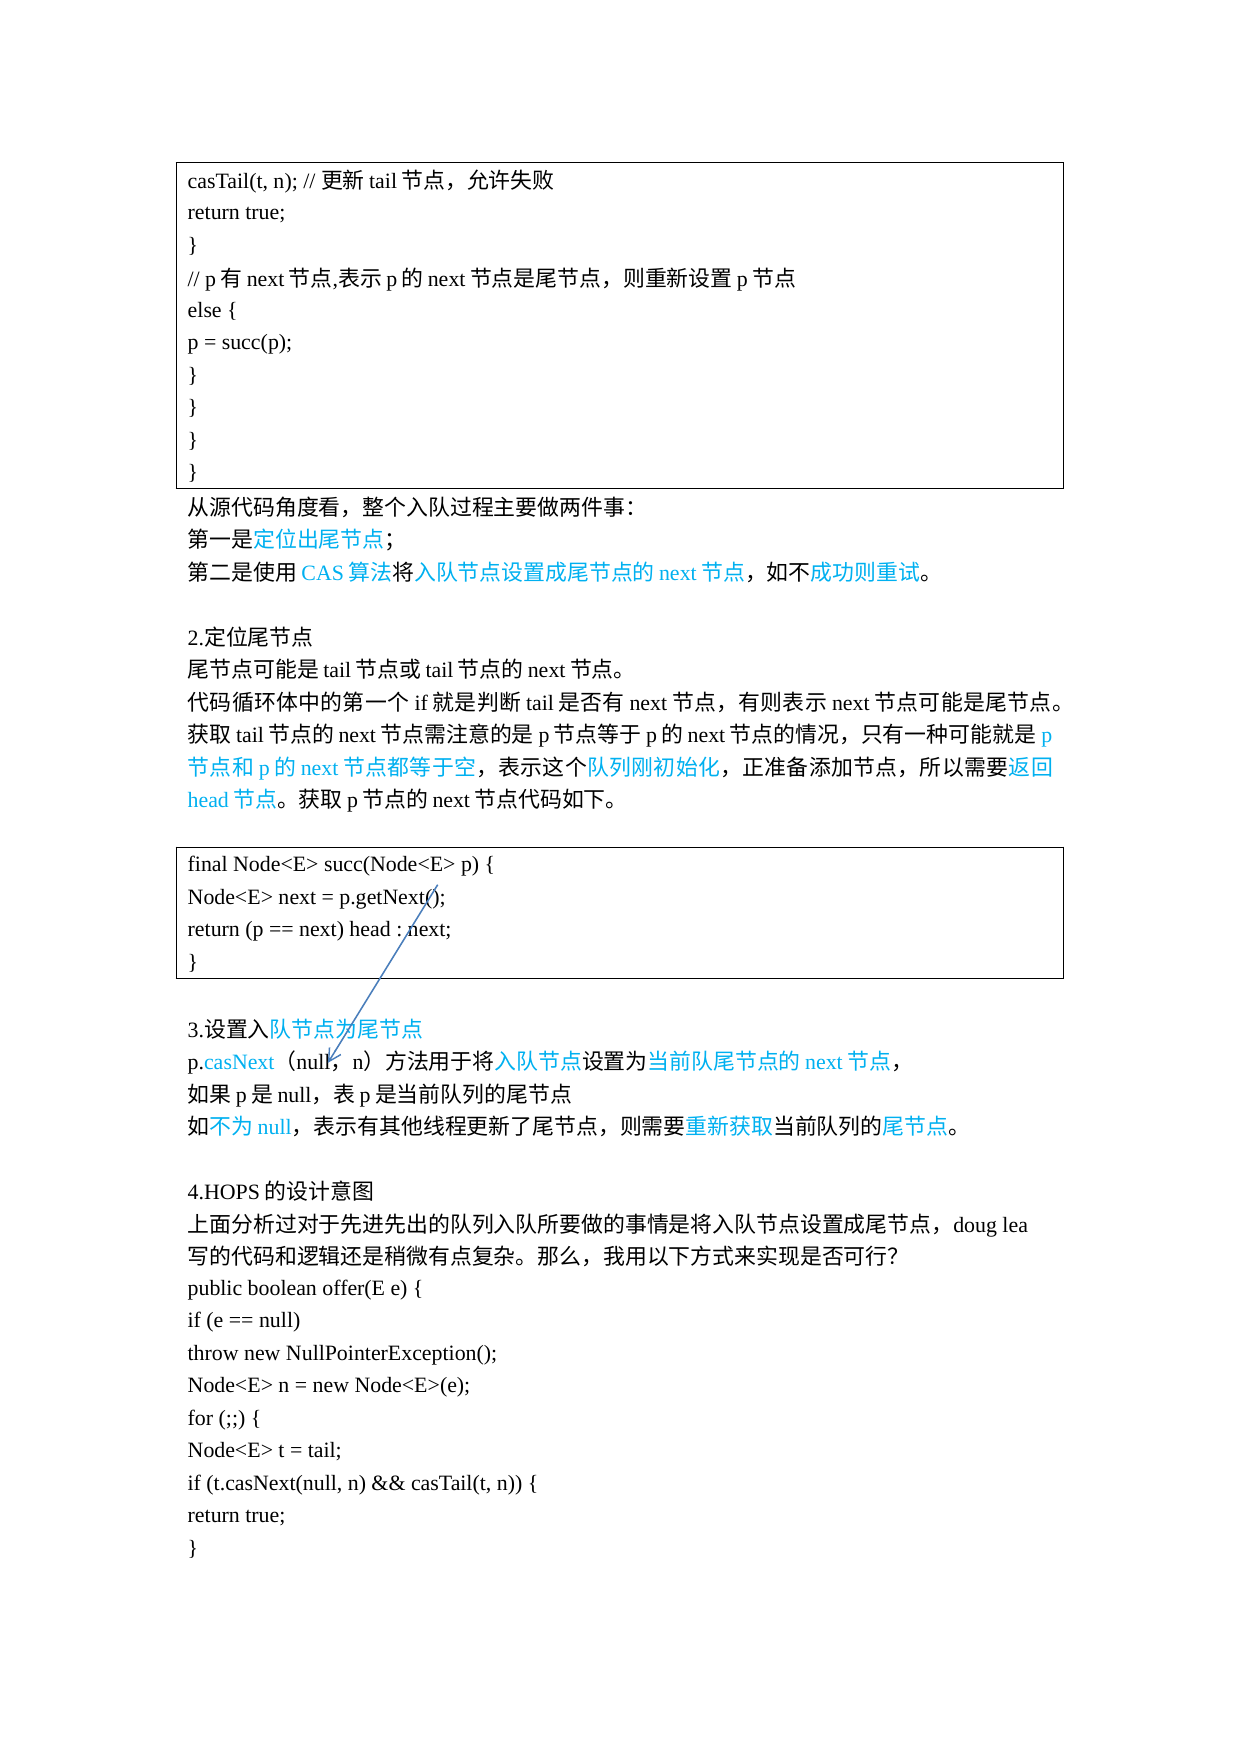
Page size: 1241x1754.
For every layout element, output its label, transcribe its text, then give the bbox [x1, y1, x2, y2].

table_header final Node<E> succ(Node<E> p) { Node<E> next = p.getNext(); return (p == next) head : next; } [177, 848, 1063, 978]
text 第二是使用CAS算法将入队节点设置成尾节点的next节点，如不成功则重试。 [187, 554, 1053, 587]
text 4.HOPS的设计意图 [187, 1174, 1053, 1206]
text 从源代码角度看，整个入队过程主要做两件事： [187, 489, 1053, 522]
text throw new NullPointerException(); [187, 1336, 1053, 1369]
text return true; [187, 1499, 1053, 1531]
text Node<E> t = tail; [187, 1434, 1053, 1466]
text 3.设置入队节点为尾节点 [187, 1011, 358, 1044]
text 代码循环体中的第一个if就是判断tail是否有next节点，有则表示next节点可能是尾节点。获取tail节点的next节点需注意的是p节点等于p的next节点的情况，只有一种可能就是p节点和p的next节点都等于空，表示这个队列刚初始化，正准备添加节点，所以需要返回head节点。获取p节点的next节点代码如下。 [187, 684, 1053, 814]
text 如果p是null，表p是当前队列的尾节点 [187, 1076, 1053, 1109]
text 如不为null，表示有其他线程更新了尾节点，则需要重新获取当前队列的尾节点。 [187, 1109, 1053, 1141]
text 第一是定位出尾节点； [187, 522, 1053, 554]
text 3.设置入队节点为尾节点 [342, 1011, 1053, 1044]
text p.casNext（null，n）方法用于将入队节点设置为当前队尾节点的next节点， [187, 1044, 1053, 1076]
text for (;;) { [187, 1401, 1053, 1434]
text public boolean offer(E e) { [187, 1271, 1053, 1304]
text if (t.casNext(null, n) && casTail(t, n)) { [187, 1466, 1053, 1499]
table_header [177, 163, 1063, 488]
text if (e == null) [187, 1304, 1053, 1336]
text 尾节点可能是tail节点或tail节点的next节点。 [187, 652, 1053, 684]
text } [187, 1531, 1053, 1564]
text 2.定位尾节点 [187, 619, 1053, 652]
text Node<E> n = new Node<E>(e); [187, 1369, 1053, 1401]
text 上面分析过对于先进先出的队列入队所要做的事情是将入队节点设置成尾节点，doug lea [187, 1206, 1053, 1239]
text 写的代码和逻辑还是稍微有点复杂。那么，我用以下方式来实现是否可行？ [187, 1239, 1053, 1271]
